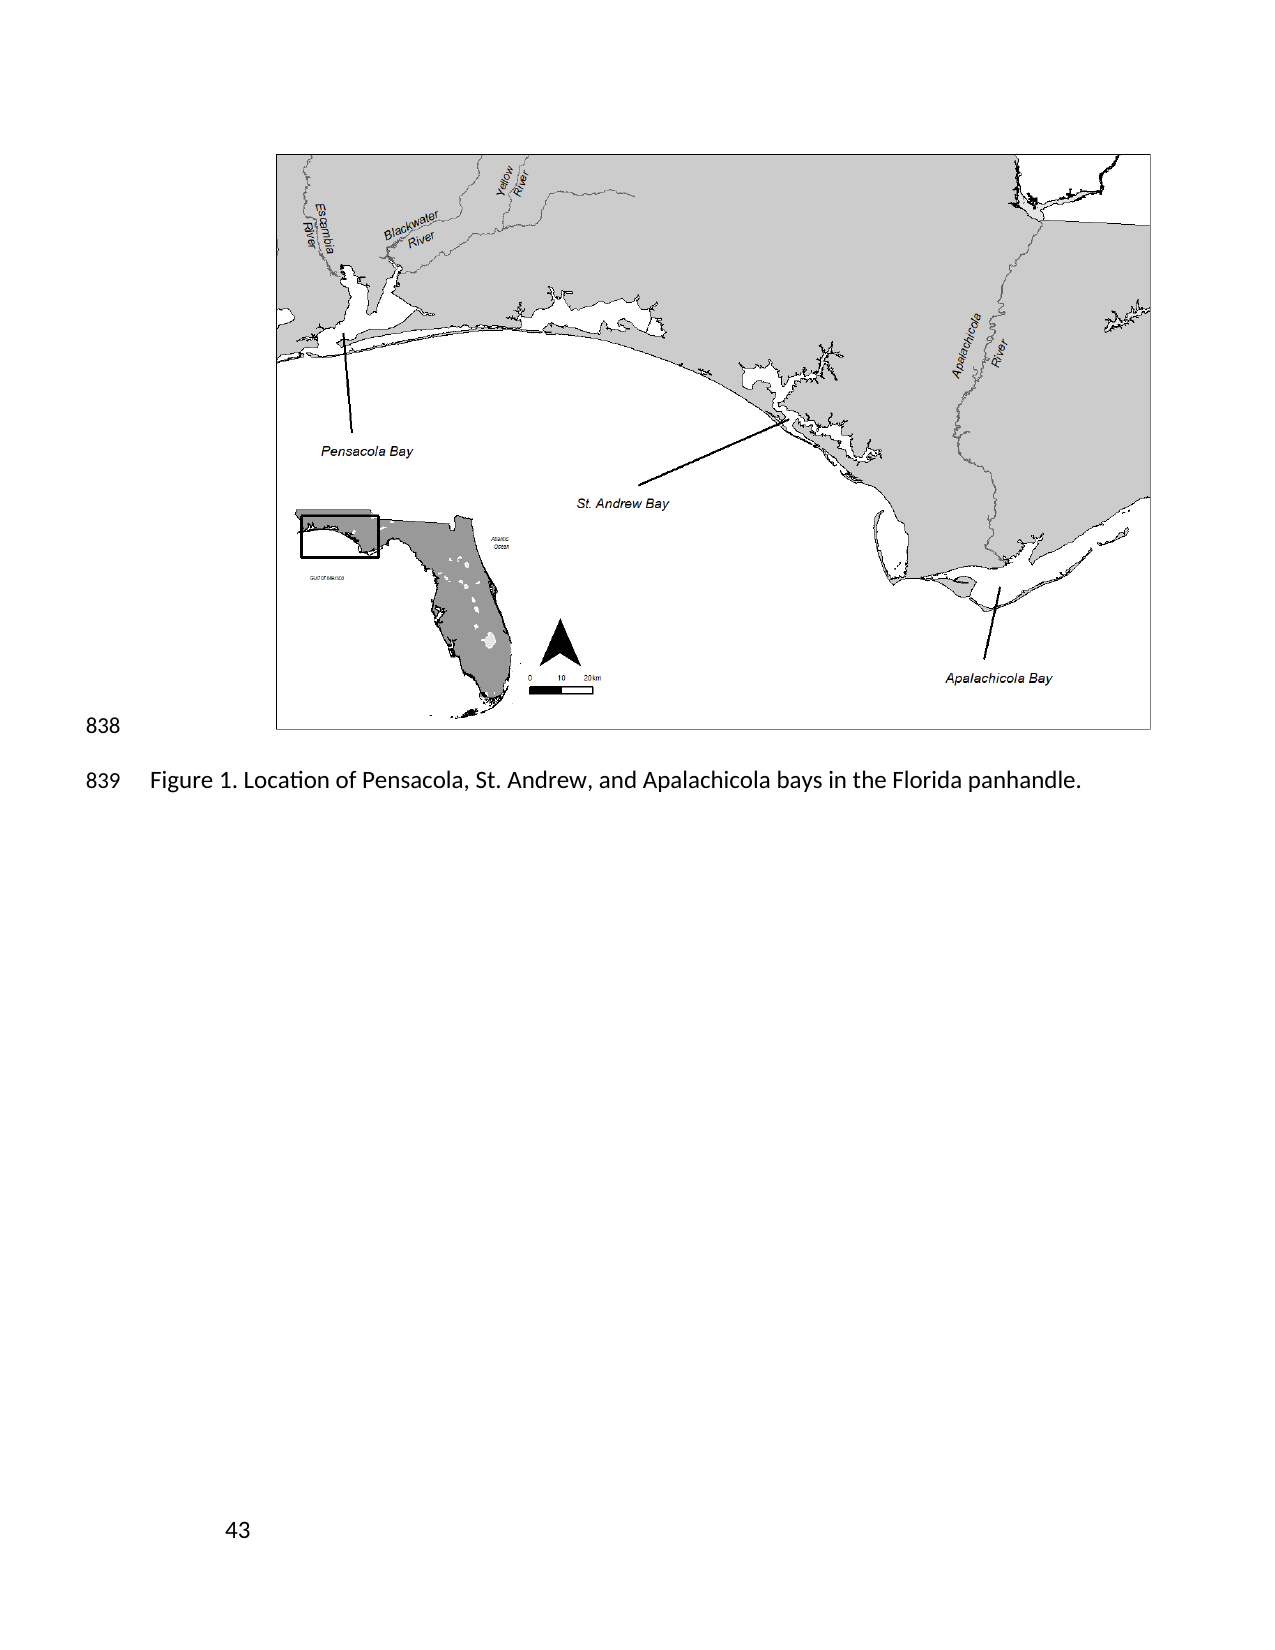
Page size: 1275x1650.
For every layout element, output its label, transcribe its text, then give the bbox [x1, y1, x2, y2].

picture [225, 150, 1200, 734]
text Figure 1. Location of Pensacola, St. Andrew, and Apalachicola bays in the Florida panhandle. [150, 764, 1125, 795]
